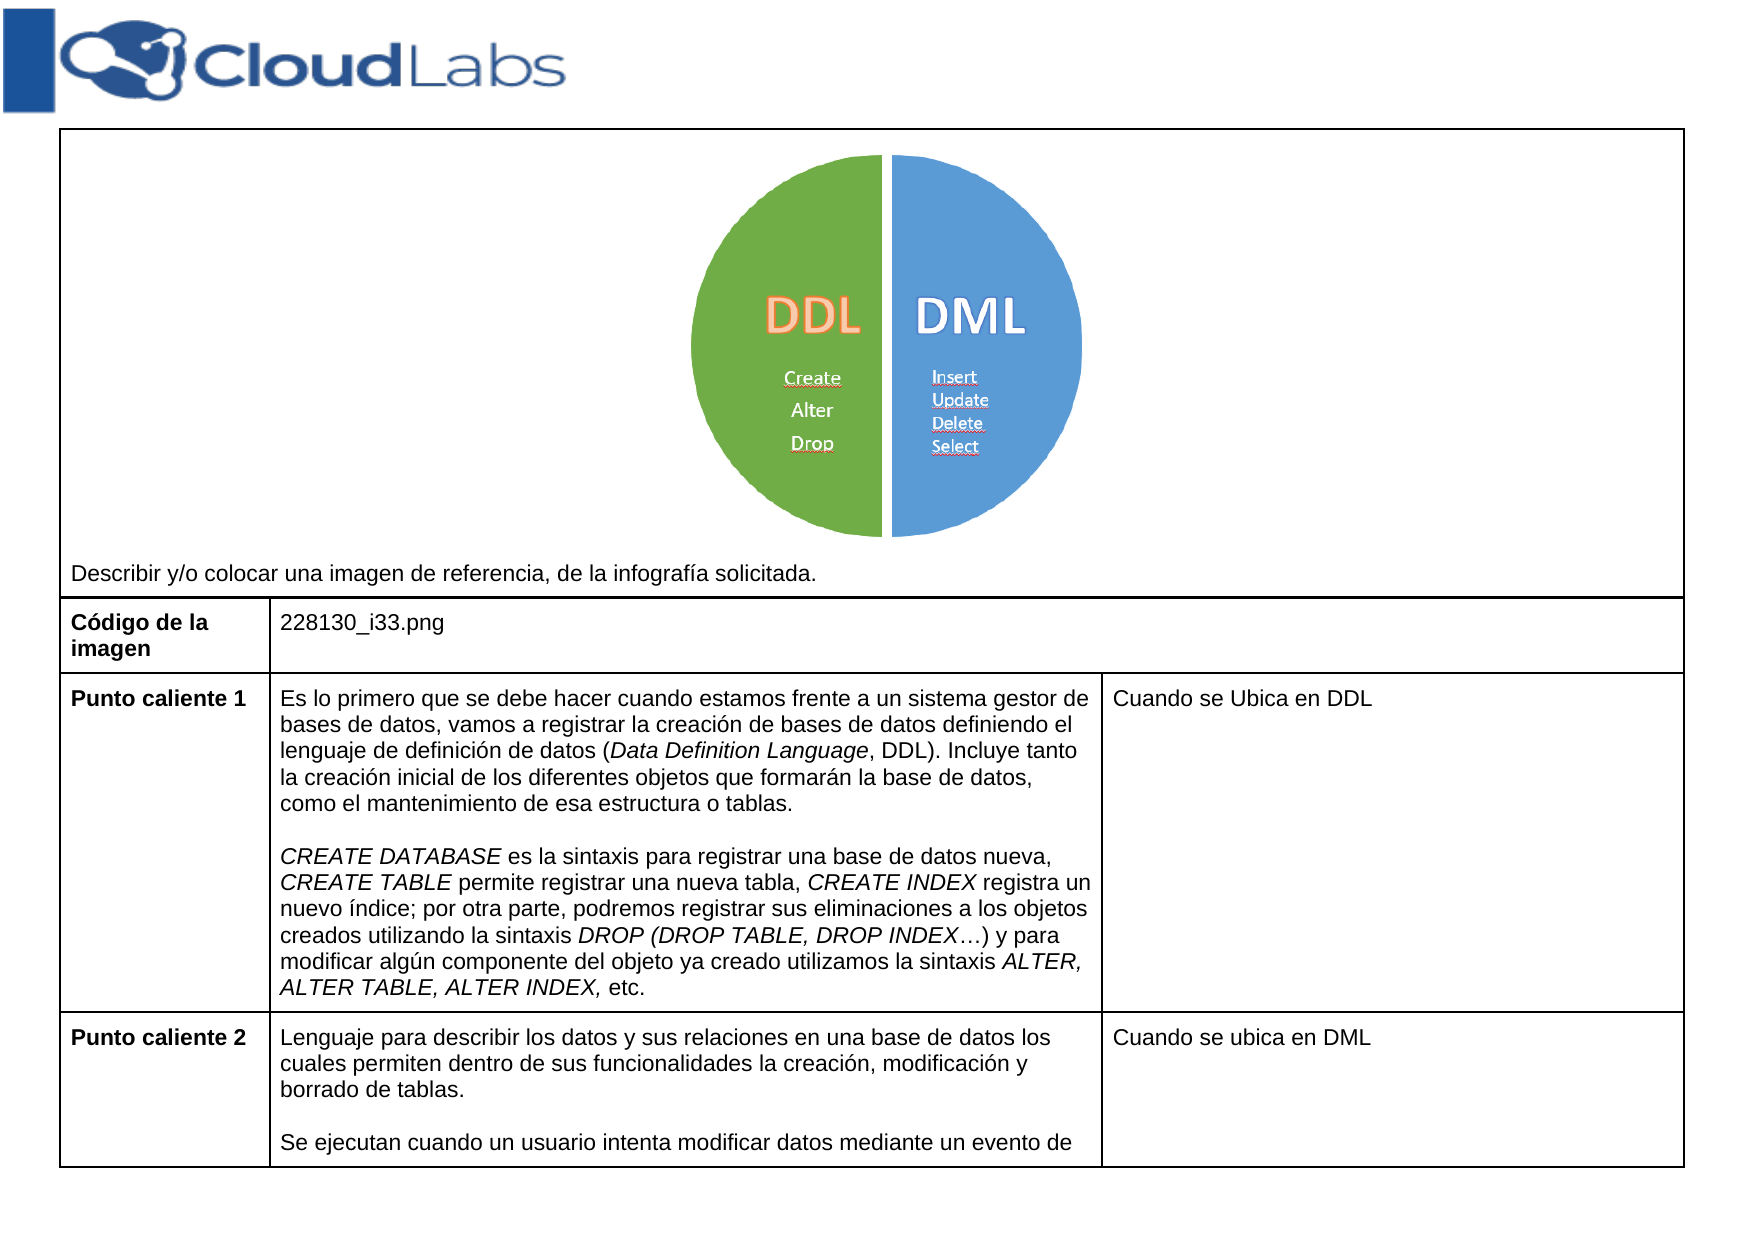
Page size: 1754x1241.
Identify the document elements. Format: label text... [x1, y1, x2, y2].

table_cell Es lo primero que se debe hacer cuando estamos frente a un sistema gestor de bases de datos, vamos a registrar la creación de bases de datos definiendo el lenguaje de definición de datos (Data Definition Language, DDL). Incluye tanto la creación inicial de los diferentes objetos que formarán la base de datos, como el mantenimiento de esa estructura o tablas. CREATE DATABASE es la sintaxis para registrar una base de datos nueva, CREATE TABLE permite registrar una nueva tabla, CREATE INDEX registra un nuevo índice; por otra parte, podremos registrar sus eliminaciones a los objetos creados utilizando la sintaxis DROP (DROP TABLE, DROP INDEX…) y para modificar algún componente del objeto ya creado utilizamos la sintaxis ALTER, ALTER TABLE, ALTER INDEX, etc. [271, 674, 1101, 1011]
table_cell Cuando se ubica en DML [1103, 1013, 1683, 1166]
picture [654, 140, 1090, 560]
picture [3, 0, 580, 122]
table_cell Punto caliente 1 [61, 674, 269, 1011]
table_cell Punto caliente 2 [61, 1013, 269, 1166]
table_cell 228130_i33.png [271, 599, 1683, 672]
table_cell Cuando se Ubica en DDL [1103, 674, 1683, 1011]
table_cell Imagen Describir y/o colocar una imagen de referencia, de la infografía solicitada. [61, 130, 1683, 596]
table_cell Código de la imagen [61, 599, 269, 672]
